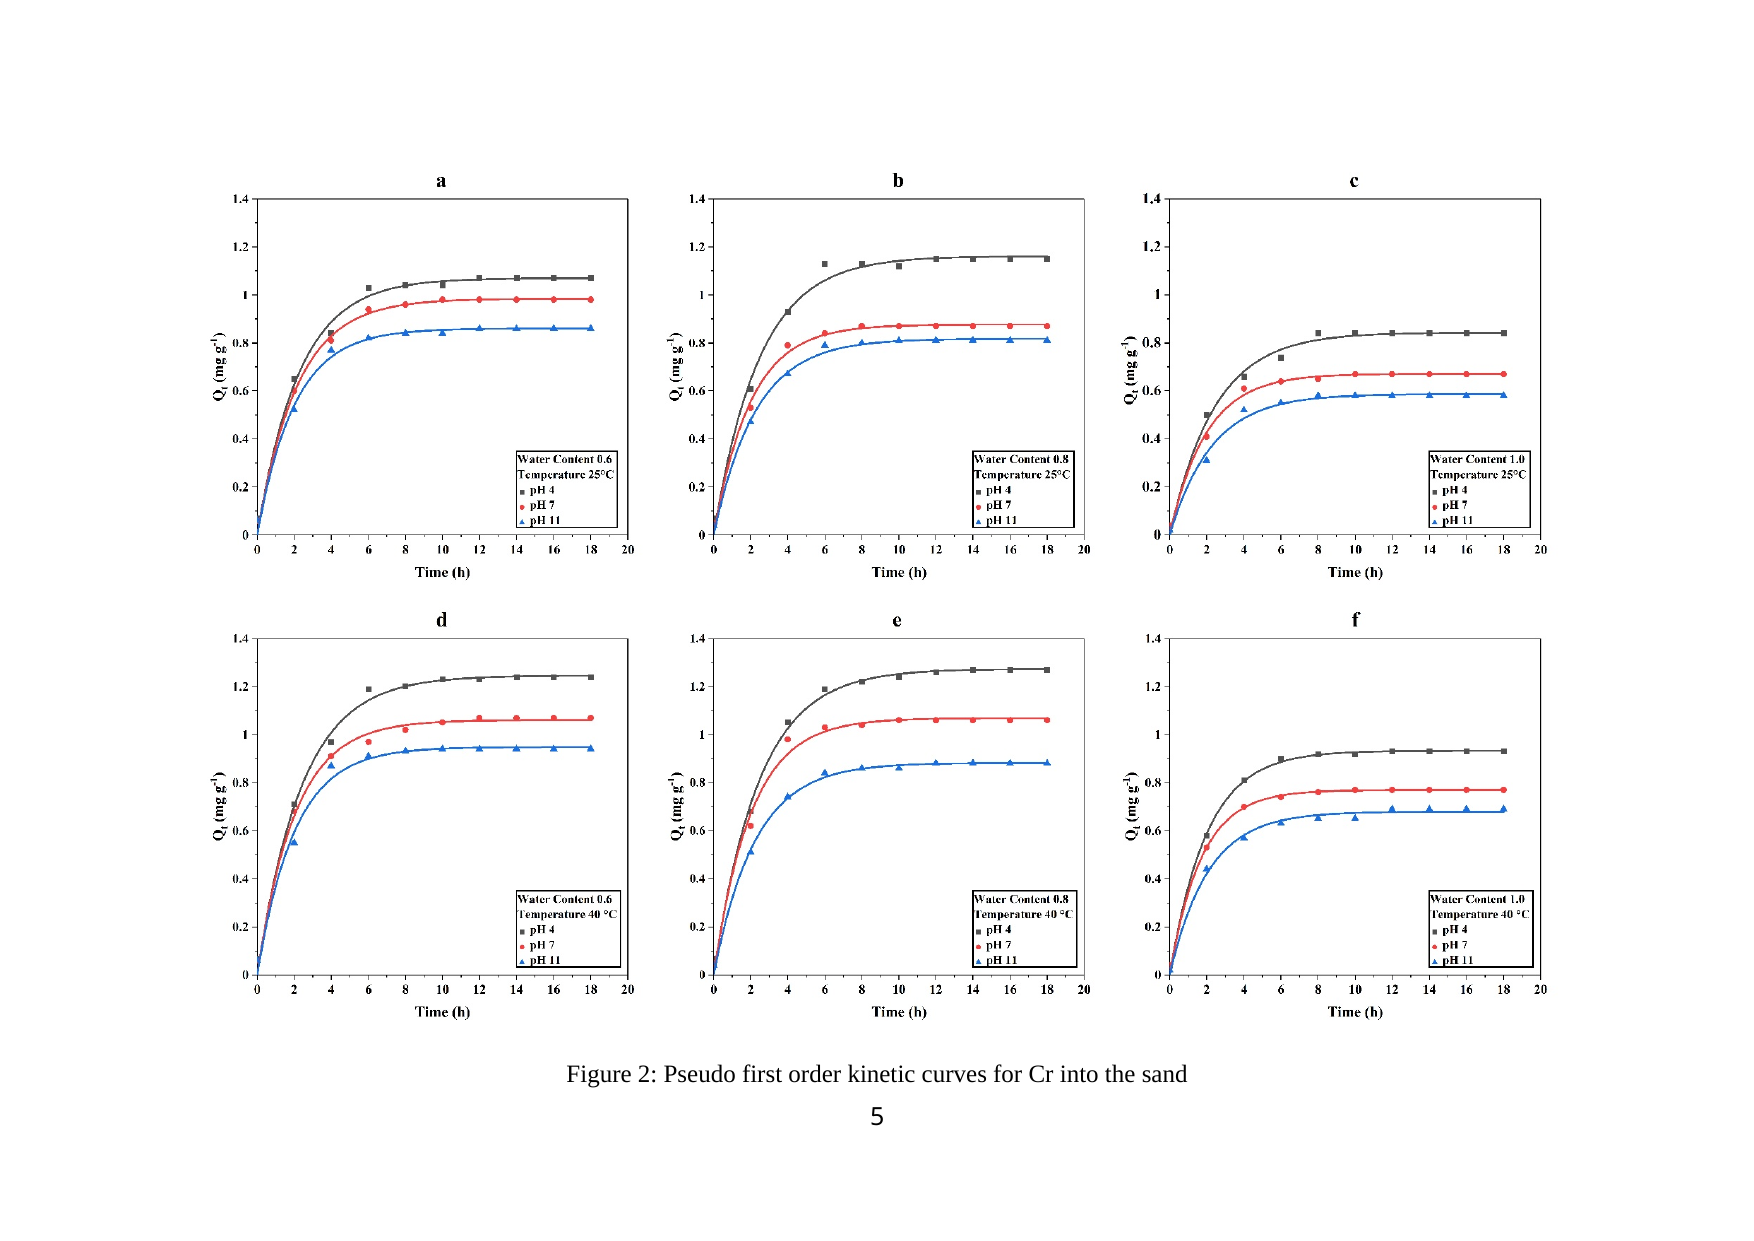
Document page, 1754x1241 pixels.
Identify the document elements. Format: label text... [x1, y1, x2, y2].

picture [179, 150, 1575, 1038]
text Figure 2: Pseudo first order kinetic curves for Cr into the sand [150, 1059, 1604, 1088]
